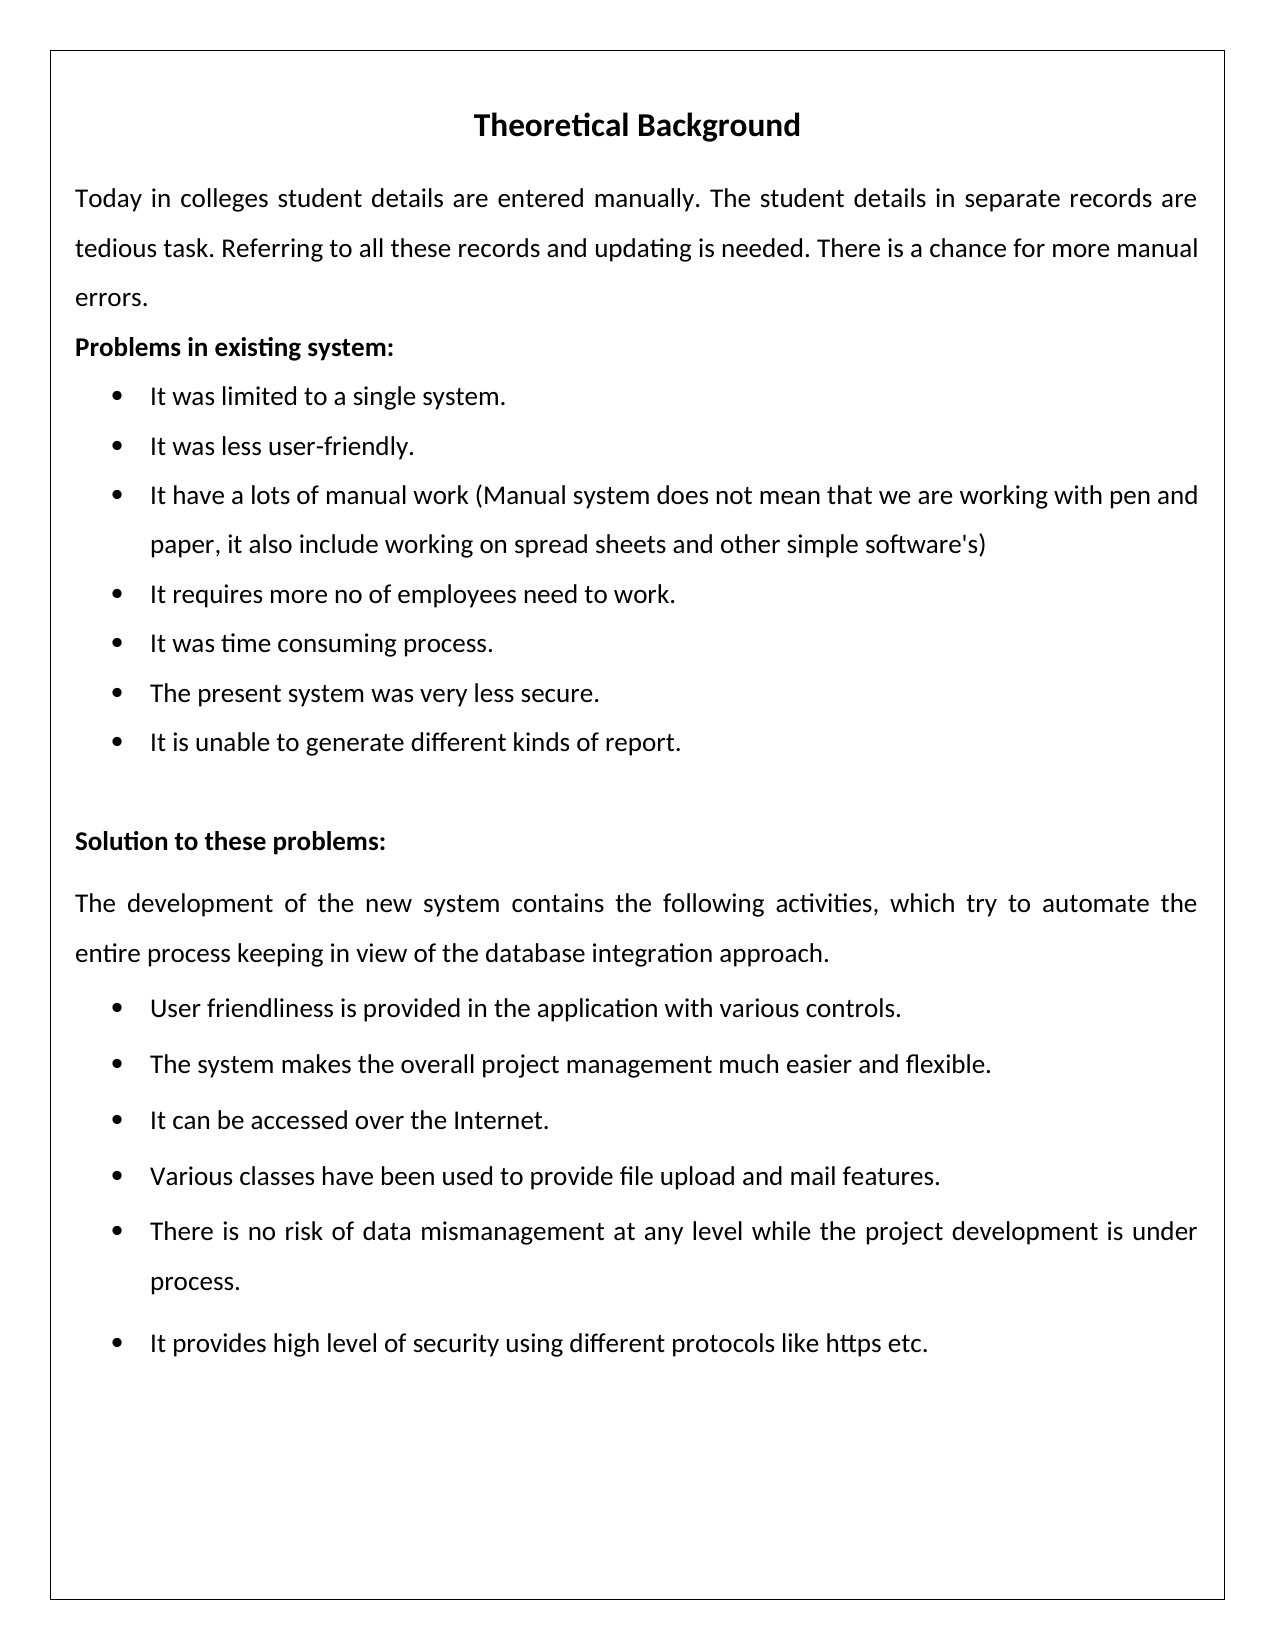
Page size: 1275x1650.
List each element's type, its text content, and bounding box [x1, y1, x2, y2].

text Theoretical Background [75, 104, 1200, 144]
list It provides high level of security using different protocols like https etc. [112, 1326, 1200, 1359]
text Problems in existing system: [75, 330, 1200, 363]
text Solution to these problems: [75, 824, 1200, 857]
list Various classes have been used to provide file upload and mail features. [112, 1159, 1200, 1192]
list The system makes the overall project management much easier and flexible. [112, 1047, 1200, 1080]
list The present system was very less secure. [112, 676, 1200, 709]
list It requires more no of employees need to work. [112, 577, 1200, 610]
list It have a lots of manual work (Manual system does not mean that we are working with pen and paper, it also include working on spread sheets and other simple software's) [112, 478, 1200, 561]
list It was less user-friendly. [112, 429, 1200, 462]
list It was time consuming process. [112, 627, 1200, 659]
list User friendliness is provided in the application with various controls. [112, 992, 1200, 1025]
text Today in colleges student details are entered manually. The student details in separate records are tedious task. Referring to all these records and updating is needed. There is a chance for more manual errors. [75, 181, 1200, 313]
text The development of the new system contains the following activities, which try to automate the entire process keeping in view of the database integration approach. [75, 886, 1200, 969]
list It is unable to generate different kinds of report. [112, 726, 1200, 758]
list It can be accessed over the Internet. [112, 1103, 1200, 1136]
list There is no risk of data mismanagement at any level while the project development is under process. [112, 1214, 1200, 1297]
list It was limited to a single system. [112, 379, 1200, 412]
